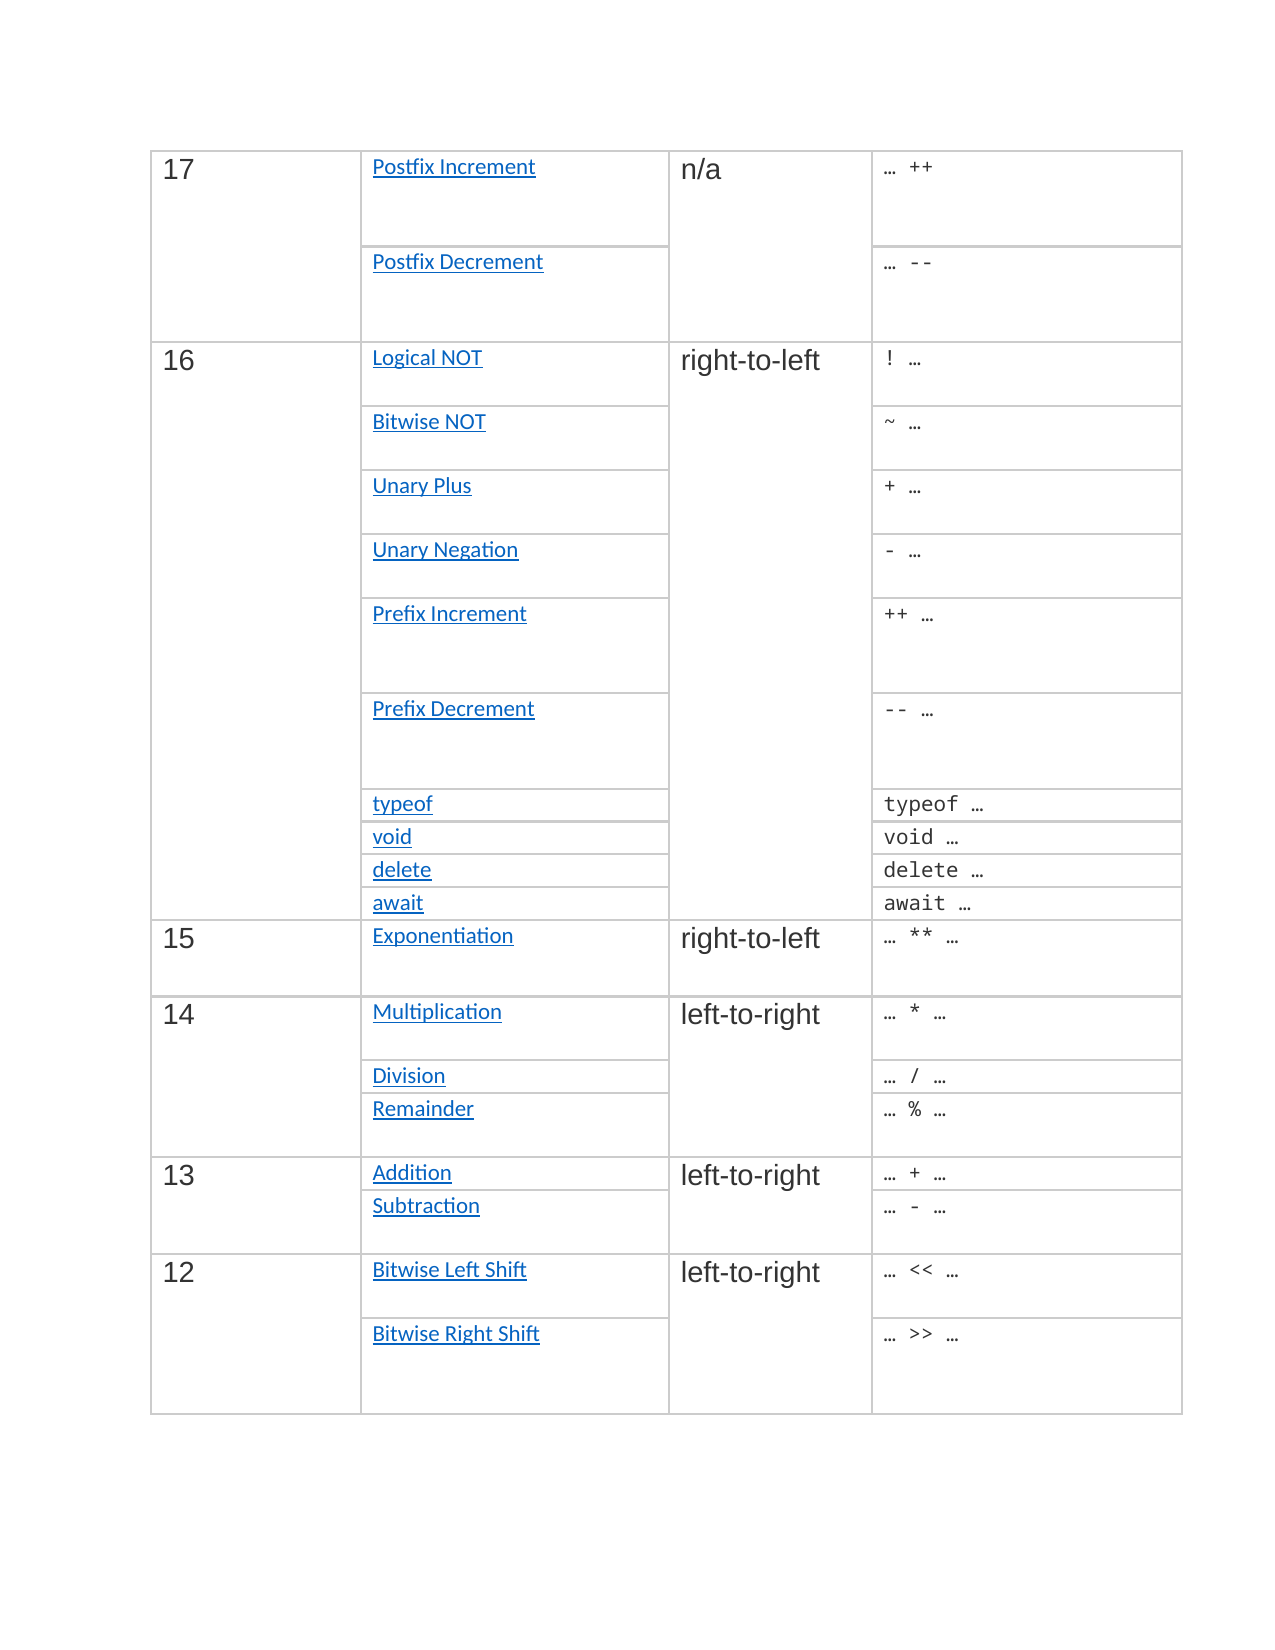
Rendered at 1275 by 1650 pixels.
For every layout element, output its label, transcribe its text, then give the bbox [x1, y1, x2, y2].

table_cell left-to-right [670, 998, 871, 1156]
table_cell Unary Negation [362, 535, 668, 597]
table_cell Postfix Decrement [362, 248, 668, 341]
table_cell 15 [152, 921, 360, 995]
table_cell … << … [873, 1255, 1181, 1317]
table_cell left-to-right [670, 1158, 871, 1253]
table_cell + … [873, 471, 1181, 533]
table_cell ~ … [873, 407, 1181, 469]
table_cell … ** … [873, 921, 1181, 995]
table_cell Multiplication [362, 998, 668, 1059]
table_cell … -- [873, 248, 1181, 341]
table_cell Prefix Increment [362, 599, 668, 692]
table_cell … * … [873, 998, 1181, 1059]
table_cell Exponentiation [362, 921, 668, 995]
table_cell Logical NOT [362, 343, 668, 405]
table_cell … - … [873, 1191, 1181, 1253]
table_cell … + … [873, 1158, 1181, 1189]
table_cell void … [873, 823, 1181, 853]
table_cell void [362, 823, 668, 853]
table_cell 14 [152, 998, 360, 1156]
table_cell left-to-right [670, 1255, 871, 1412]
table_cell delete … [873, 855, 1181, 886]
table_cell … >> … [873, 1319, 1181, 1412]
table_cell … / … [873, 1061, 1181, 1092]
table_cell typeof … [873, 790, 1181, 820]
table_cell 12 [152, 1255, 360, 1412]
table_cell 17 [152, 152, 360, 341]
table_cell Prefix Decrement [362, 694, 668, 787]
table_cell right-to-left [670, 343, 871, 919]
table_cell … % … [873, 1094, 1181, 1156]
table_cell n/a [670, 152, 871, 341]
table_cell delete [362, 855, 668, 886]
table_cell right-to-left [670, 921, 871, 995]
table_cell Bitwise Right Shift [362, 1319, 668, 1412]
table_cell await … [873, 888, 1181, 919]
table_cell Addition [362, 1158, 668, 1189]
table_cell Division [362, 1061, 668, 1092]
table_cell ++ … [873, 599, 1181, 692]
table_cell Subtraction [362, 1191, 668, 1253]
table_cell -- … [873, 694, 1181, 787]
table_cell typeof [362, 790, 668, 820]
table_cell Unary Plus [362, 471, 668, 533]
table_cell 16 [152, 343, 360, 919]
table_cell Bitwise Left Shift [362, 1255, 668, 1317]
table_cell … ++ [873, 152, 1181, 245]
table_cell Bitwise NOT [362, 407, 668, 469]
table_cell await [362, 888, 668, 919]
table_cell Postfix Increment [362, 152, 668, 245]
table_cell Remainder [362, 1094, 668, 1156]
table_cell - … [873, 535, 1181, 597]
table_cell 13 [152, 1158, 360, 1253]
table_cell ! … [873, 343, 1181, 405]
